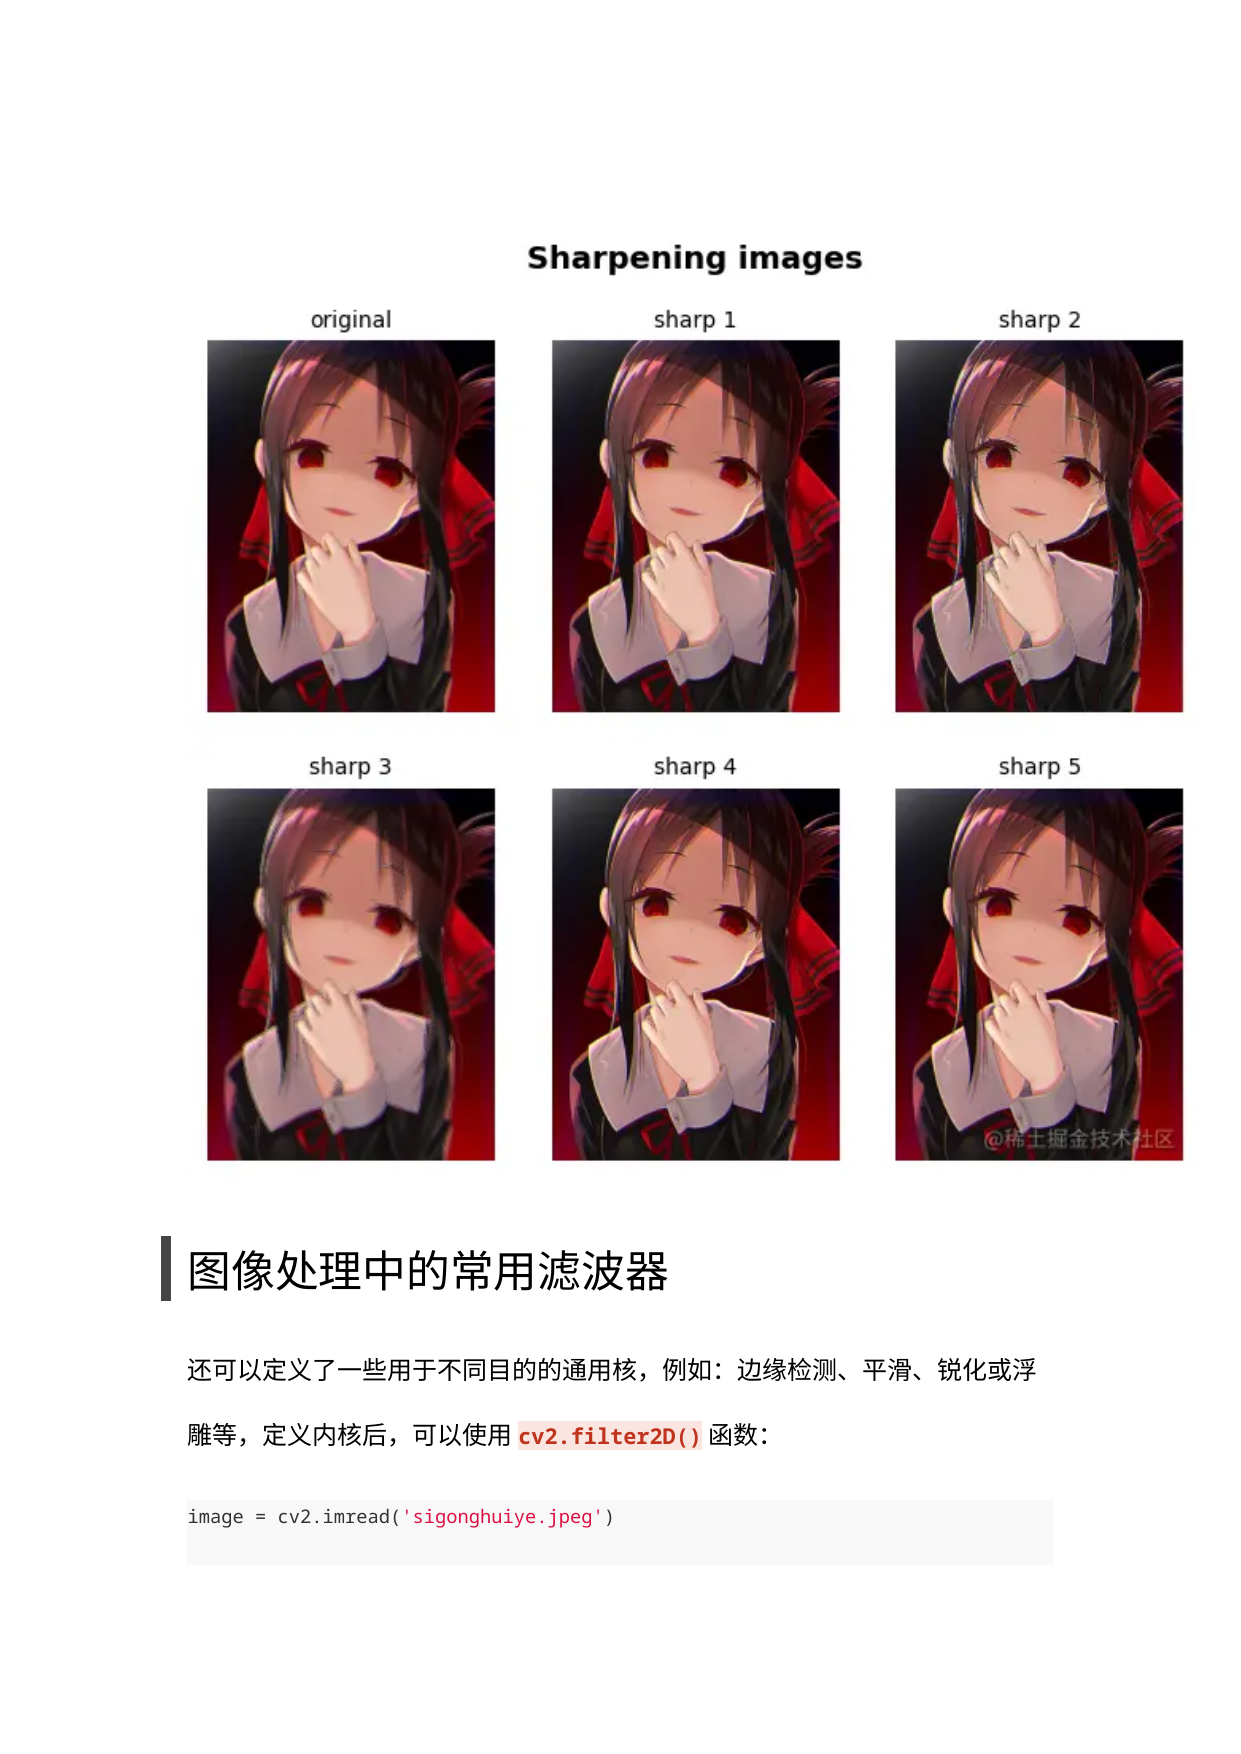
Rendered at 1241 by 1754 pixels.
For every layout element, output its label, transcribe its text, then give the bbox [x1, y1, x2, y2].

text 还可以定义了一些用于不同目的的通用核，例如：边缘检测、平滑、锐化或浮雕等，定义内核后，可以使用 cv2.filter2D() 函数： [187, 1336, 1053, 1466]
picture [187, 227, 1204, 1180]
text image = cv2.imread('sigonghuiye.jpeg') [187, 1500, 1053, 1533]
text 图像处理中的常用滤波器 [171, 1236, 1053, 1301]
